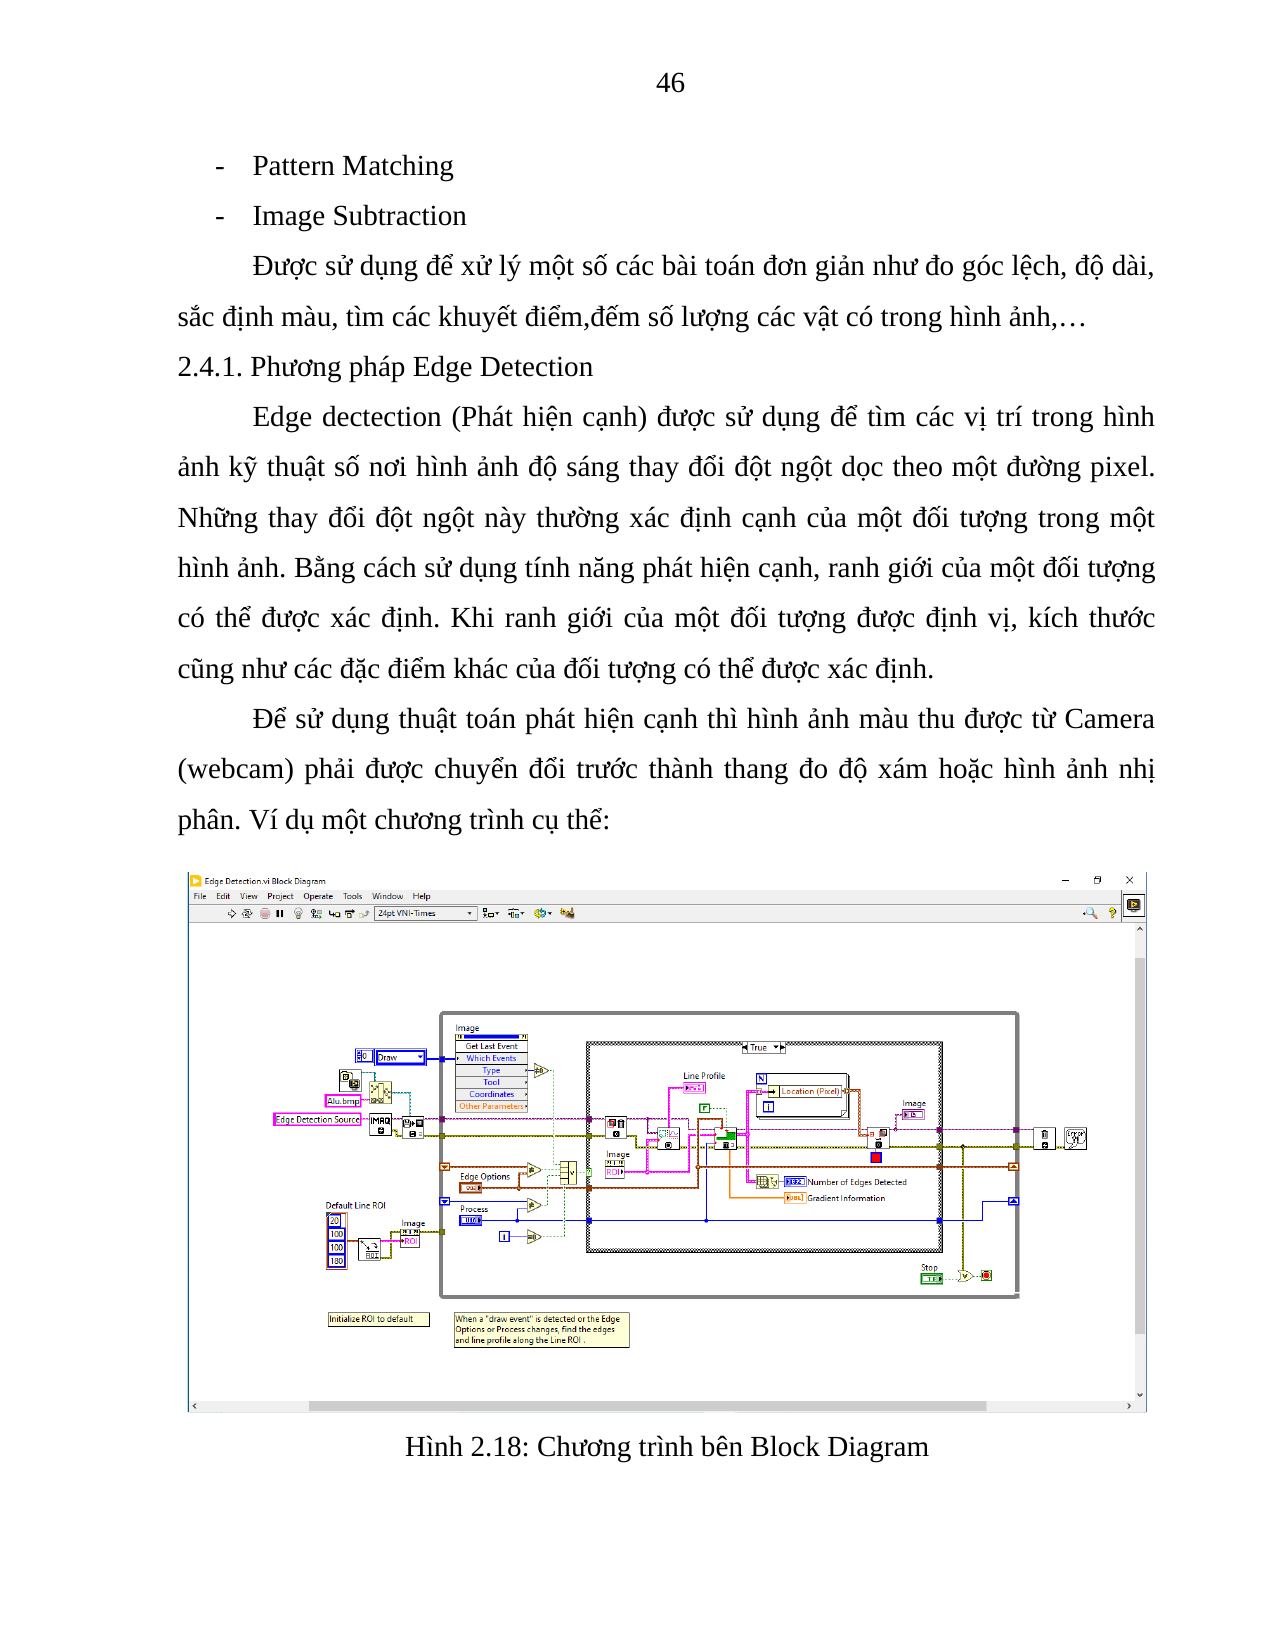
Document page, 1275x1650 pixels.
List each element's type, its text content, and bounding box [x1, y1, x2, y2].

text Được sử dụng để xử lý một số các bài toán đơn giản như đo góc lệch, độ dài, sắc định màu, tìm các khuyết điểm,đếm số lượng các vật có trong hình ảnh,… [177, 248, 1157, 332]
list Pattern Matching [215, 148, 1157, 181]
text Edge dectection (Phát hiện cạnh) được sử dụng để tìm các vị trí trong hình ảnh kỹ thuật số nơi hình ảnh độ sáng thay đổi đột ngột dọc theo một đường pixel. Những thay đổi đột ngột này thường xác định cạnh của một đối tượng trong một hình ảnh. Bằng cách sử dụng tính năng phát hiện cạnh, ranh giới của một đối tượng có thể được xác định. Khi ranh giới của một đối tượng được định vị, kích thước cũng như các đặc điểm khác của đối tượng có thể được xác định. [177, 399, 1157, 684]
list Image Subtraction [215, 198, 1157, 232]
picture [187, 872, 1147, 1413]
subtitle 2.4.1. Phương pháp Edge Detection [177, 349, 1157, 382]
text Để sử dụng thuật toán phát hiện cạnh thì hình ảnh màu thu được từ Camera (webcam) phải được chuyển đổi trước thành thang đo độ xám hoặc hình ảnh nhị phân. Ví dụ một chương trình cụ thể: [177, 701, 1157, 835]
text Hình 2.18: Chương trình bên Block Diagram [177, 1429, 1157, 1463]
